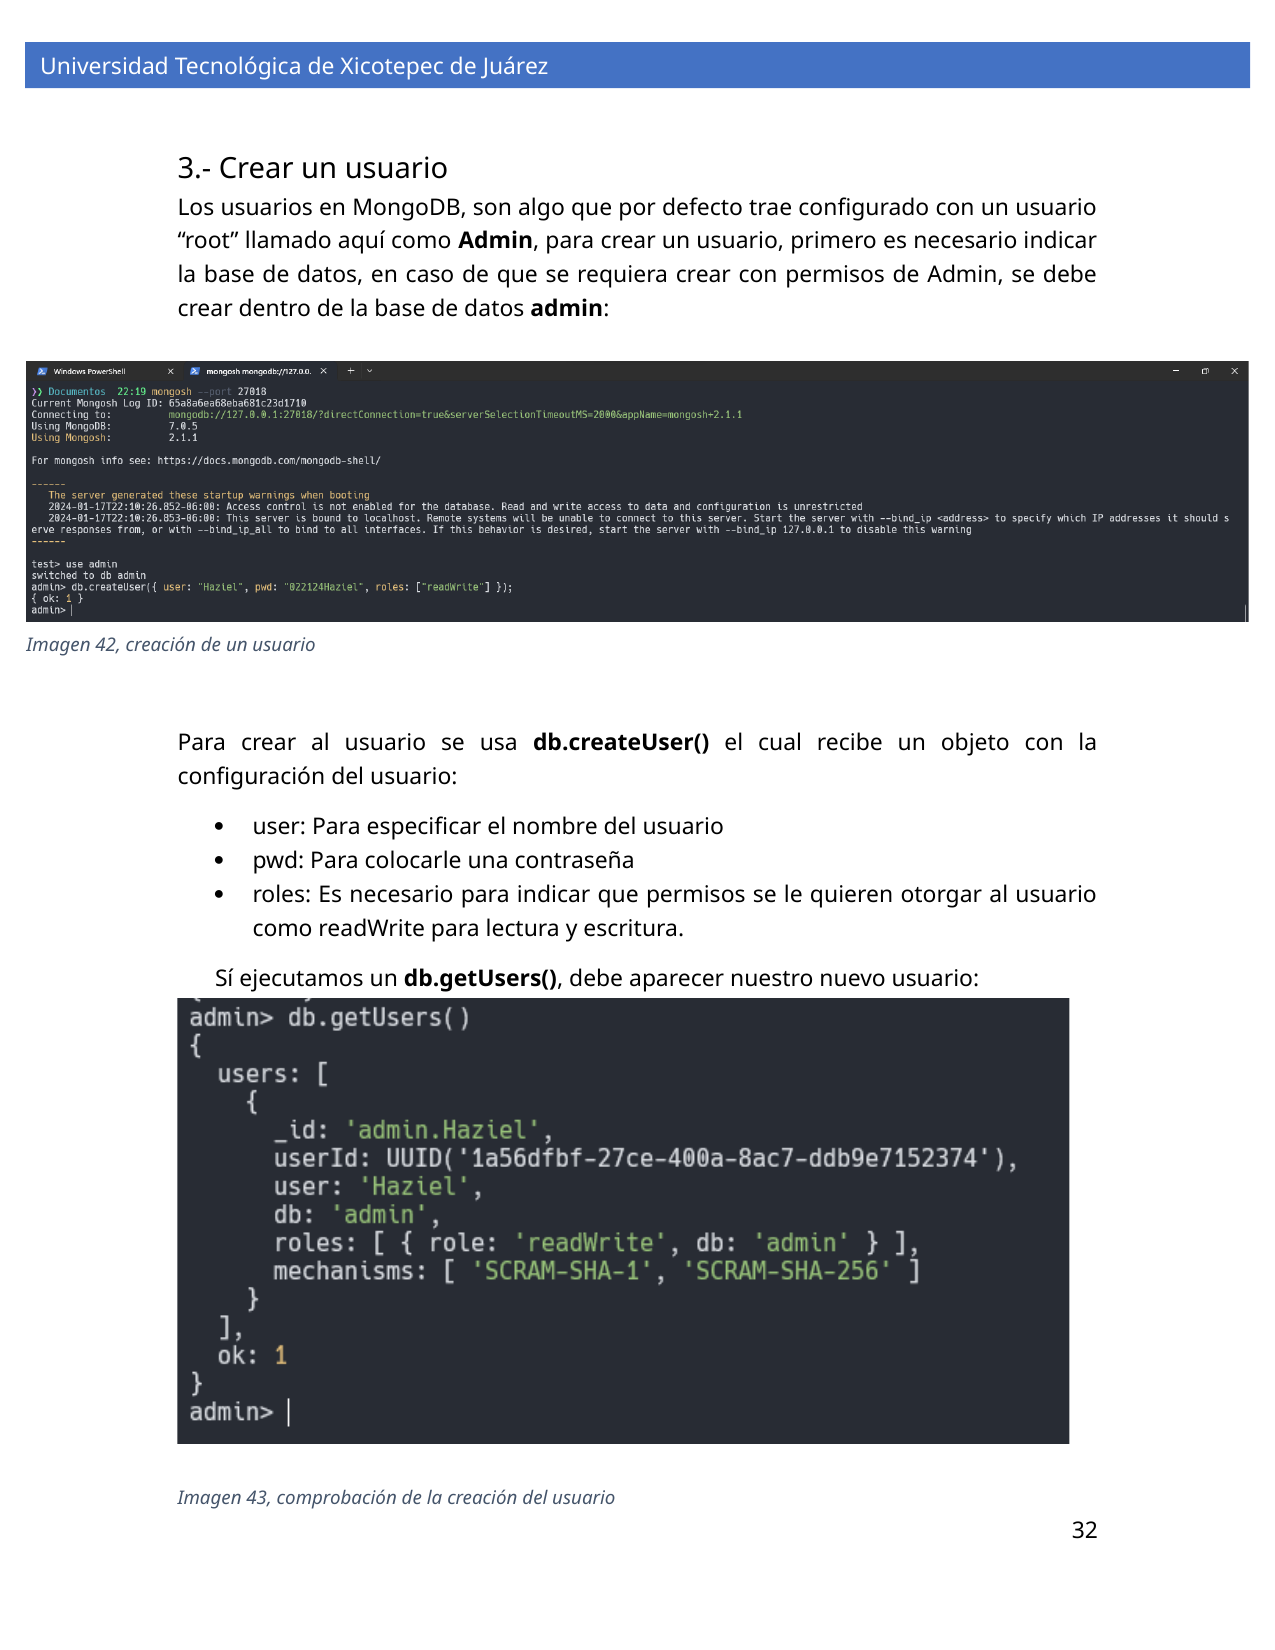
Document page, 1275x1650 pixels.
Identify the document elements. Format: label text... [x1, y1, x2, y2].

text Para crear al usuario se usa db.createUser() el cual recibe un objeto con la configuración del usuario: [177, 726, 1098, 791]
list user: Para especificar el nombre del usuario [215, 810, 1098, 841]
picture [177, 998, 1070, 1444]
subtitle 3.- Crear un usuario [177, 148, 1098, 187]
picture [26, 361, 1249, 622]
list pwd: Para colocarle una contraseña [215, 844, 1098, 875]
text Los usuarios en MongoDB, son algo que por defecto trae configurado con un usuario “root” llamado aquí como Admin, para crear un usuario, primero es necesario indicar la base de datos, en caso de que se requiera crear con permisos de Admin, se debe crear dentro de la base de datos admin: [177, 190, 1098, 323]
text Sí ejecutamos un db.getUsers(), debe aparecer nuestro nuevo usuario: [215, 962, 1098, 993]
list roles: Es necesario para indicar que permisos se le quieren otorgar al usuario como readWrite para lectura y escritura. [215, 878, 1098, 943]
